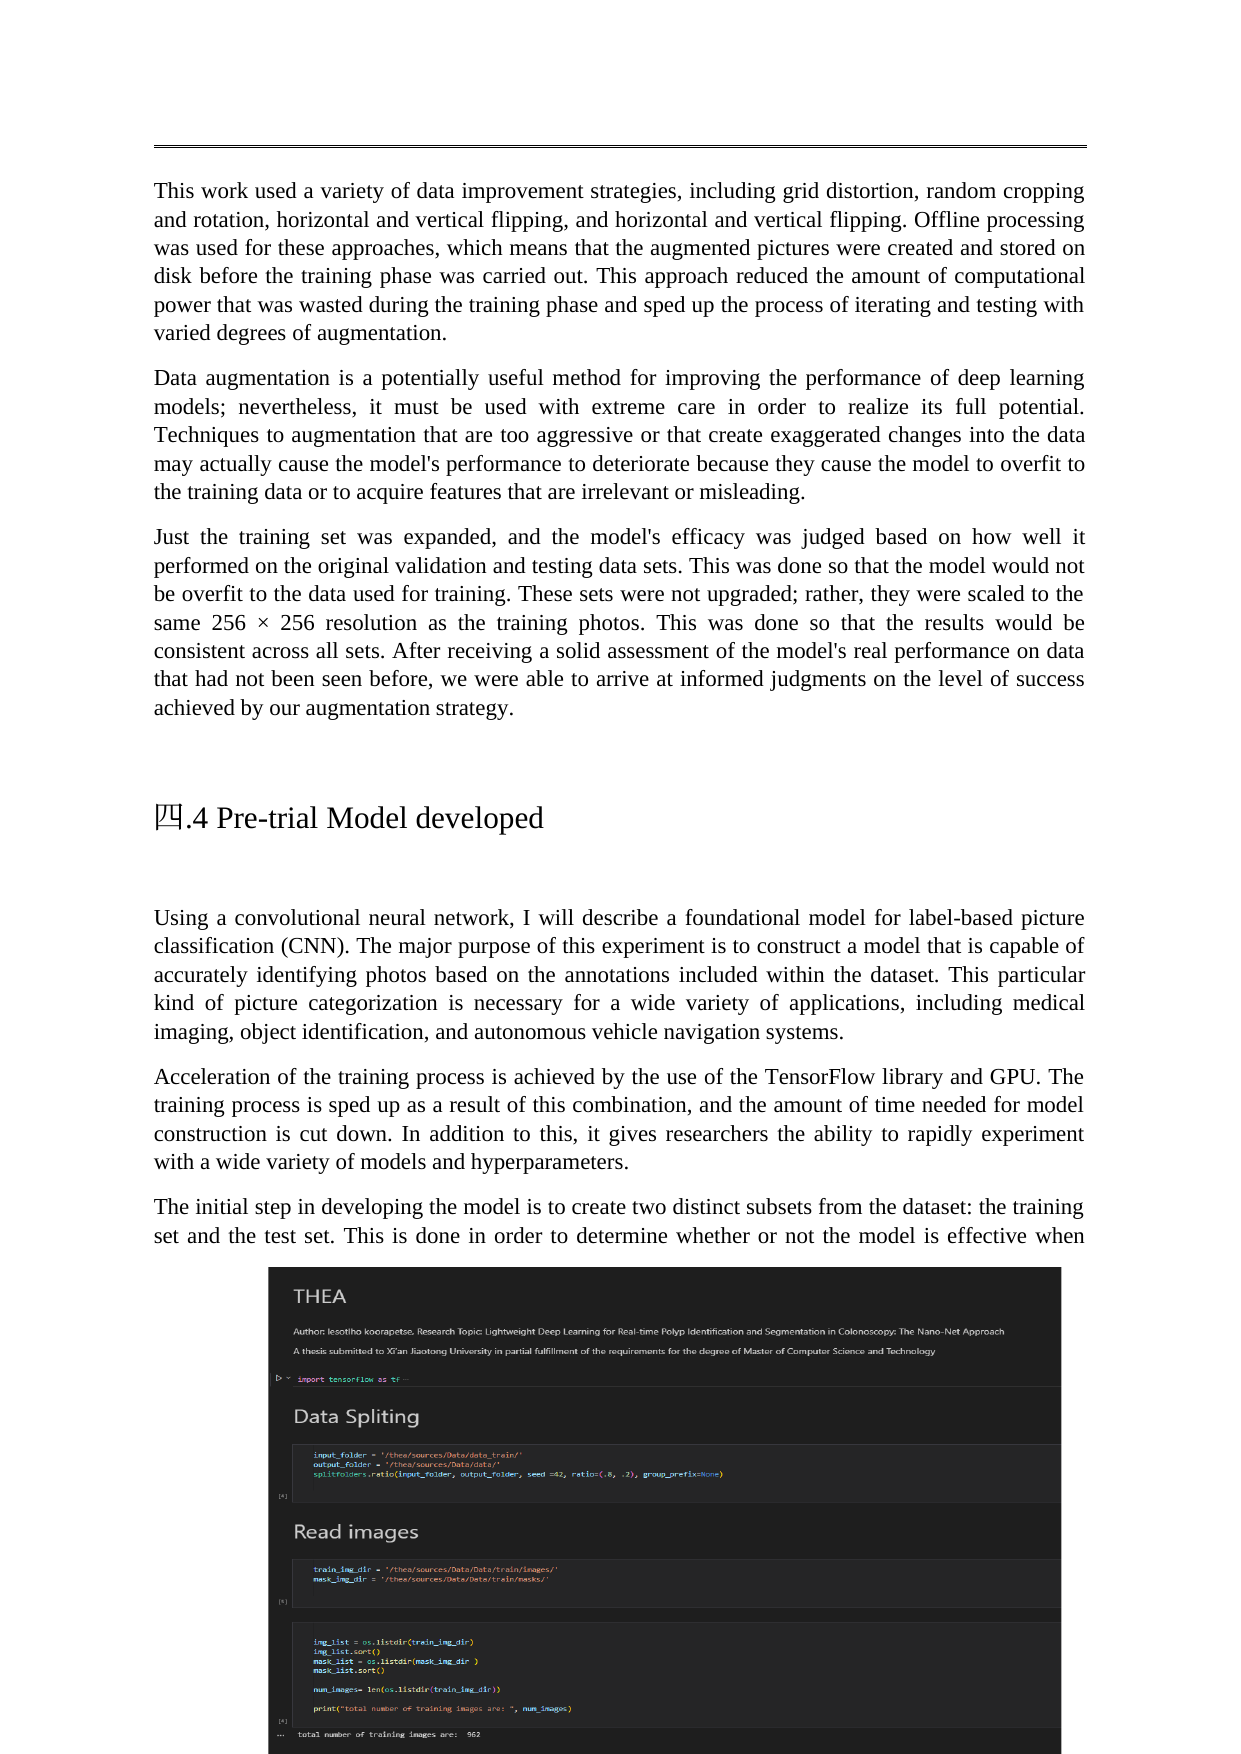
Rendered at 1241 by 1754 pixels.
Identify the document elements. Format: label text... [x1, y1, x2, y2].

text Just the training set was expanded, and the model's efficacy was judged based on how well it performed on the original validation and testing data sets. This was done so that the model would not be overfit to the data used for training. These sets were not upgraded; rather, they were scaled to the same 256 × 256 resolution as the training photos. This was done so that the results would be consistent across all sets. After receiving a solid assessment of the model's real performance on data that had not been seen before, we were able to arrive at informed judgments on the level of success achieved by our augmentation strategy. [153, 523, 1087, 720]
picture [268, 1267, 1062, 1754]
text Using a convolutional neural network, I will describe a foundational model for label-based picture classification (CNN). The major purpose of this experiment is to construct a model that is capable of accurately identifying photos based on the annotations included within the dataset. This particular kind of picture categorization is necessary for a wide variety of applications, including medical imaging, object identification, and autonomous vehicle navigation systems. [153, 904, 1087, 1044]
text Acceleration of the training process is achieved by the use of the TensorFlow library and GPU. The training process is sped up as a result of this combination, and the amount of time needed for model construction is cut down. In addition to this, it gives researchers the ability to rapidly experiment with a wide variety of models and hyperparameters. [153, 1063, 1087, 1174]
text This work used a variety of data improvement strategies, including grid distortion, random cropping and rotation, horizontal and vertical flipping, and horizontal and vertical flipping. Offline processing was used for these approaches, which means that the augmented pictures were created and stored on disk before the training phase was carried out. This approach reduced the amount of computational power that was wasted during the training phase and sped up the process of iterating and testing with varied degrees of augmentation. [153, 177, 1087, 346]
subtitle Pre-trial Model developed [153, 792, 1087, 837]
text Data augmentation is a potentially useful method for improving the performance of deep learning models; nevertheless, it must be used with extreme care in order to realize its full potential. Techniques to augmentation that are too aggressive or that create exaggerated changes into the data may actually cause the model's performance to deteriorate because they cause the model to overfit to the training data or to acquire features that are irrelevant or misleading. [153, 364, 1087, 504]
